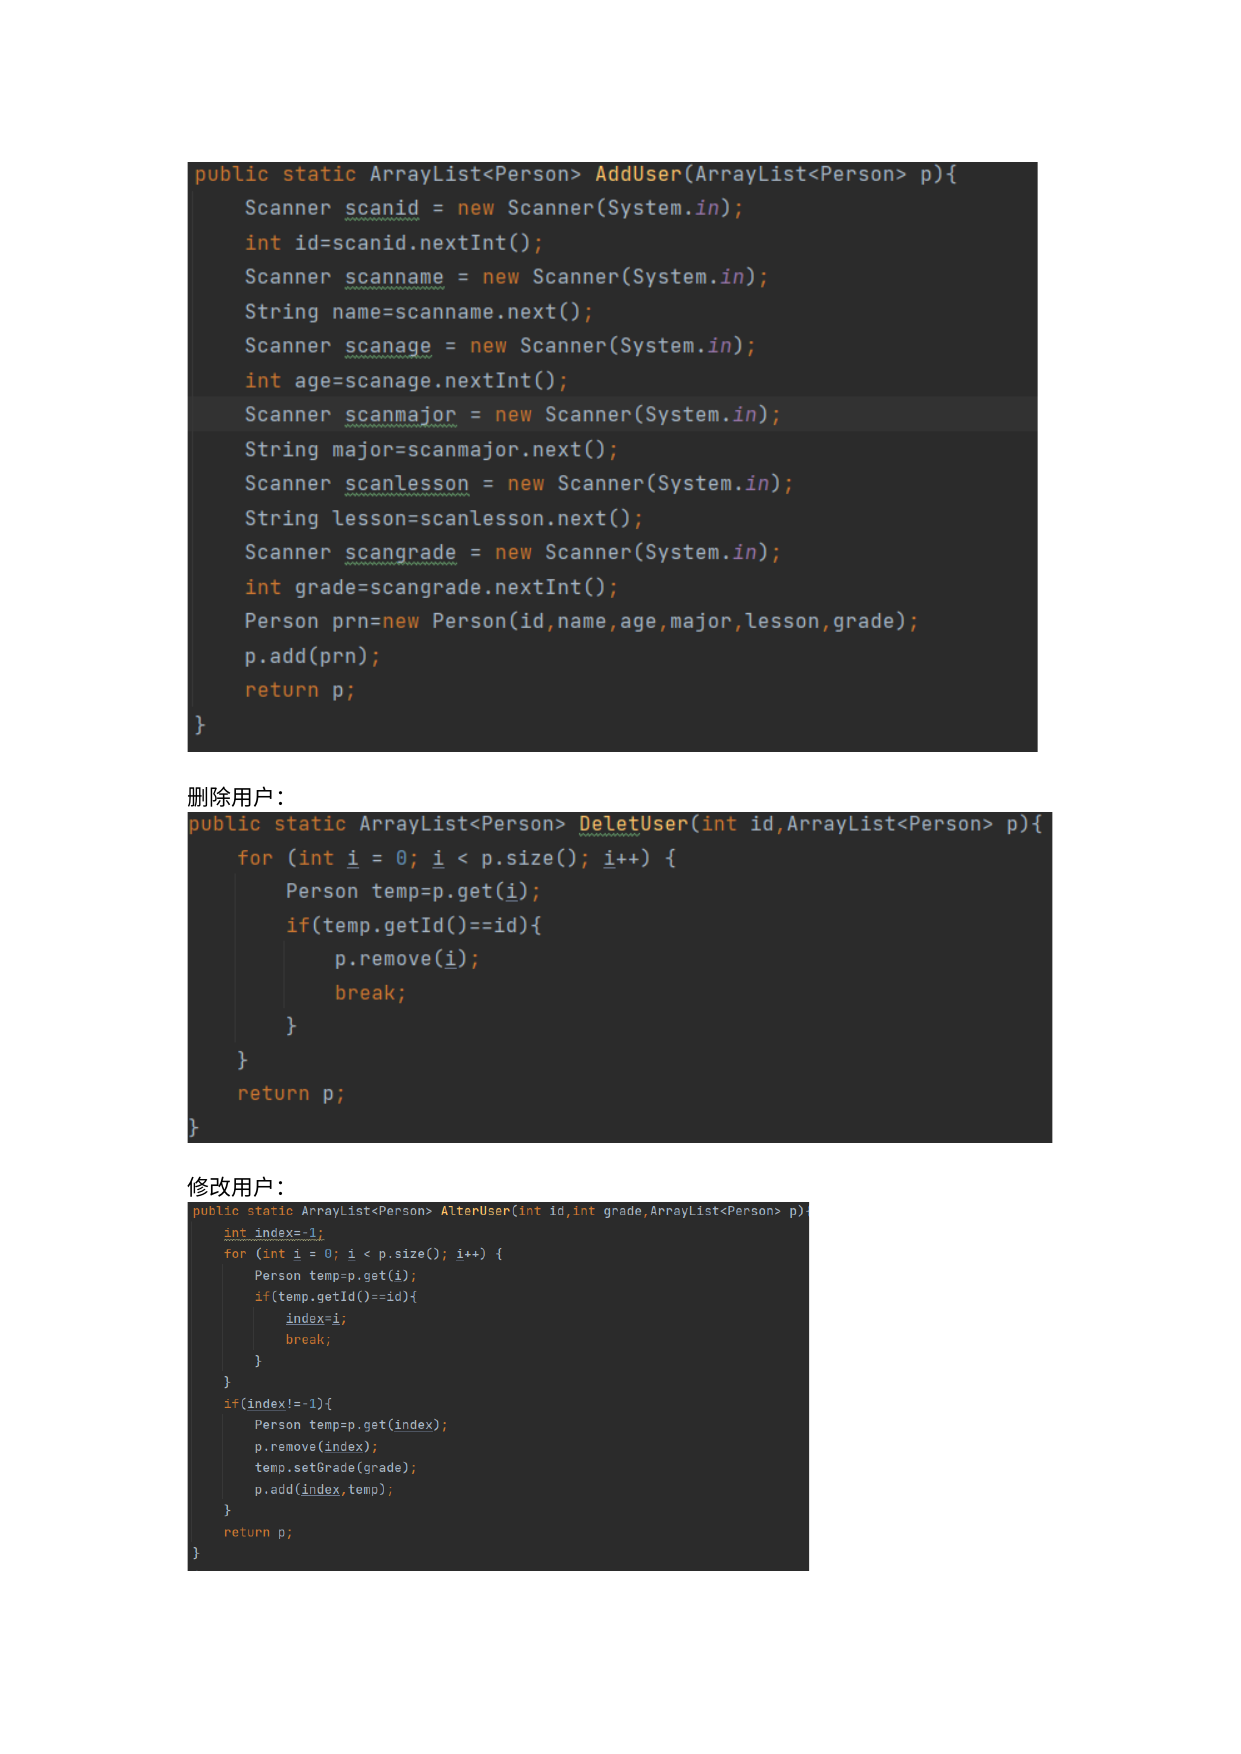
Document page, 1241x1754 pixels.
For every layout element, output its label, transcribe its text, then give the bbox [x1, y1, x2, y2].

text 修改用户： [187, 1169, 1053, 1202]
picture [187, 812, 1053, 1143]
text 删除用户： [187, 779, 1053, 812]
picture [187, 162, 1038, 752]
picture [187, 1202, 810, 1571]
